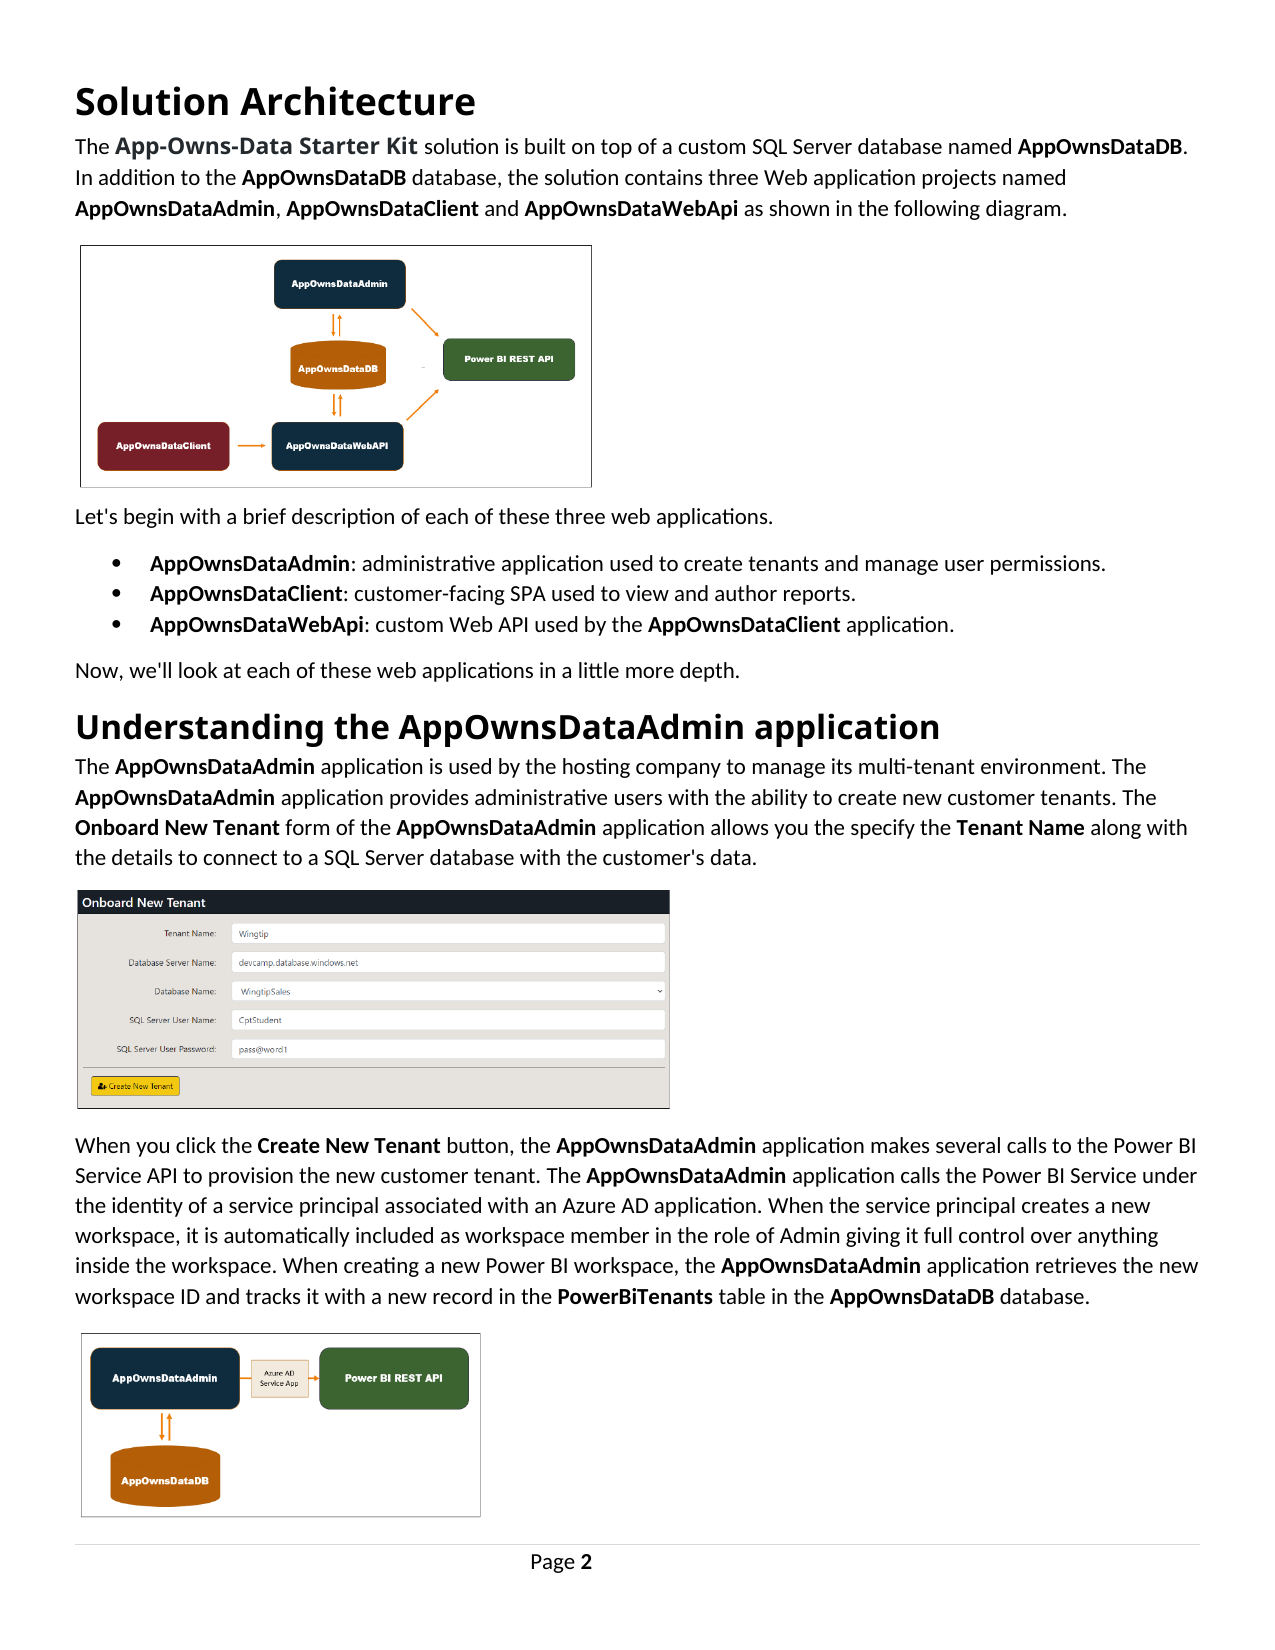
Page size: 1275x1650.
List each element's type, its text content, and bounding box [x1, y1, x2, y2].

text Let's begin with a brief description of each of these three web applications. [75, 502, 1200, 531]
list AppOwnsDataClient: customer-facing SPA used to view and author reports. [112, 579, 1200, 608]
picture [75, 1328, 487, 1522]
text Now, we'll look at each of these web applications in a little more depth. [75, 657, 1200, 685]
text The AppOwnsDataAdmin application is used by the hosting company to manage its multi-tenant environment. The AppOwnsDataAdmin application provides administrative users with the ability to create new customer tenants. The Onboard New Tenant form of the AppOwnsDataAdmin application allows you the specify the Tenant Name along with the details to connect to a SQL Server database with the customer's data. [75, 752, 1200, 871]
list AppOwnsDataWebApi: custom Web API used by the AppOwnsDataClient application. [112, 610, 1200, 638]
picture [75, 240, 595, 490]
picture [75, 890, 675, 1112]
list AppOwnsDataAdmin: administrative application used to create tenants and manage user permissions. [112, 549, 1200, 577]
subtitle Solution Architecture [75, 75, 1200, 126]
subtitle Understanding the AppOwnsDataAdmin application [75, 703, 1200, 749]
text The App-Owns-Data Starter Kit solution is built on top of a custom SQL Server database named AppOwnsDataDB. In addition to the AppOwnsDataDB database, the solution contains three Web application projects named AppOwnsDataAdmin, AppOwnsDataClient and AppOwnsDataWebApi as shown in the following diagram. [75, 130, 1200, 222]
text When you click the Create New Tenant button, the AppOwnsDataAdmin application makes several calls to the Power BI Service API to provision the new customer tenant. The AppOwnsDataAdmin application calls the Power BI Service under the identity of a service principal associated with an Azure AD application. When the service principal creates a new workspace, it is automatically included as workspace member in the role of Admin giving it full control over anything inside the workspace. When creating a new Power BI workspace, the AppOwnsDataAdmin application retrieves the new workspace ID and tracks it with a new record in the PowerBiTenants table in the AppOwnsDataDB database. [75, 1131, 1200, 1310]
